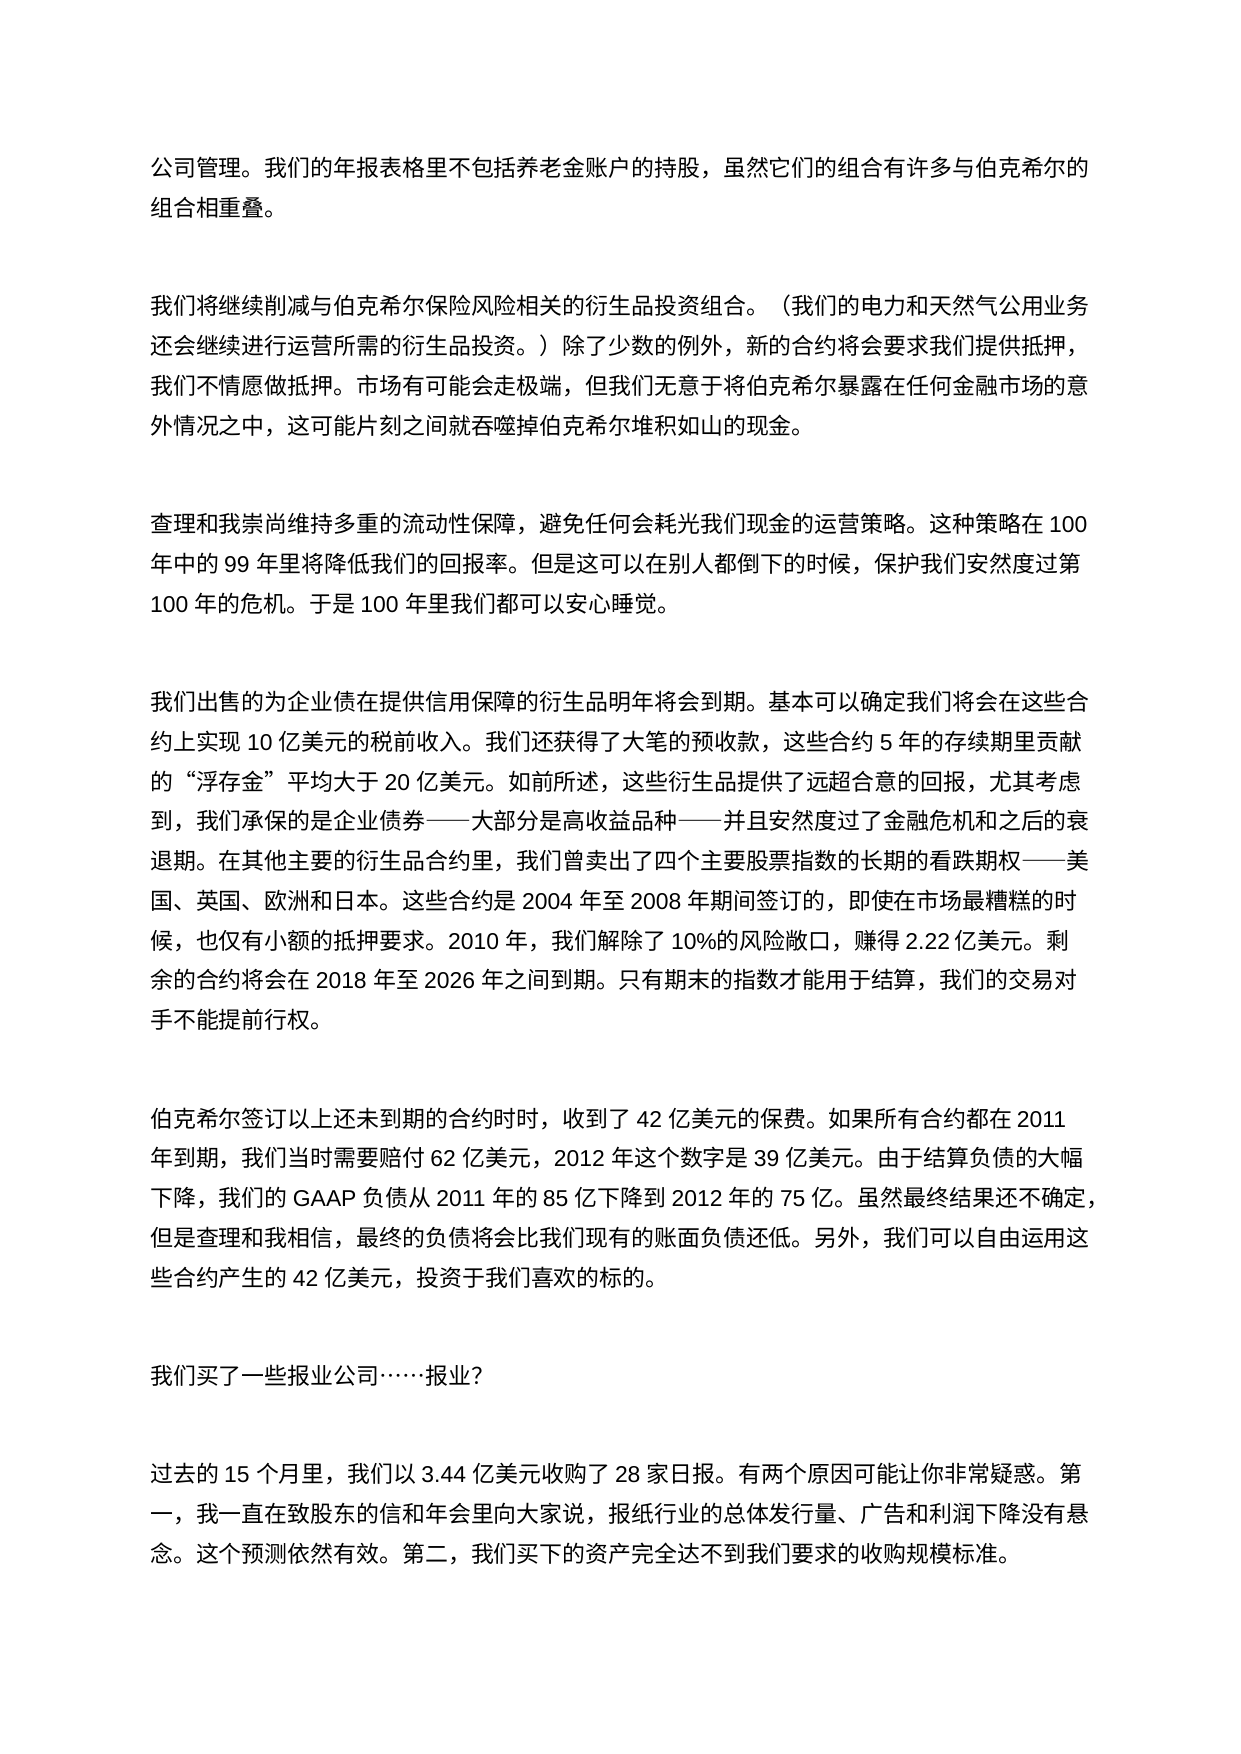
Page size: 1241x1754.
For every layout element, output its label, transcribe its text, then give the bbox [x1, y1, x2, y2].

text 过去的 15 个月里，我们以 3.44 亿美元收购了 28 家日报。有两个原因可能让你非常疑惑。第一，我一直在致股东的信和年会里向大家说，报纸行业的总体发行量、广告和利润下降没有悬念。这个预测依然有效。第二，我们买下的资产完全达不到我们要求的收购规模标准。 [150, 1456, 1090, 1569]
text 查理和我崇尚维持多重的流动性保障，避免任何会耗光我们现金的运营策略。这种策略在 100 年中的 99 年里将降低我们的回报率。但是这可以在别人都倒下的时候，保护我们安然度过第 100 年的危机。于是 100 年里我们都可以安心睡觉。 [150, 506, 1090, 619]
text 我们出售的为企业债在提供信用保障的衍生品明年将会到期。基本可以确定我们将会在这些合约上实现 10 亿美元的税前收入。我们还获得了大笔的预收款，这些合约 5 年的存续期里贡献的“浮存金”平均大于 20 亿美元。如前所述，这些衍生品提供了远超合意的回报，尤其考虑到，我们承保的是企业债券——大部分是高收益品种——并且安然度过了金融危机和之后的衰退期。在其他主要的衍生品合约里，我们曾卖出了四个主要股票指数的长期的看跌期权——美国、英国、欧洲和日本。这些合约是 2004 年至 2008 年期间签订的，即使在市场最糟糕的时候，也仅有小额的抵押要求。2010 年，我们解除了 10%的风险敞口，赚得 2.22亿美元。剩余的合约将会在 2018 年至 2026 年之间到期。只有期末的指数才能用于结算，我们的交易对手不能提前行权。 [150, 684, 1090, 1035]
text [150, 150, 1090, 223]
text 伯克希尔签订以上还未到期的合约时时，收到了 42 亿美元的保费。如果所有合约都在2011 年到期，我们当时需要赔付 62 亿美元，2012 年这个数字是 39 亿美元。由于结算负债的大幅下降，我们的 GAAP 负债从 2011 年的 85 亿下降到 2012 年的 75 亿。虽然最终结果还不确定，但是查理和我相信，最终的负债将会比我们现有的账面负债还低。另外，我们可以自由运用这些合约产生的 42 亿美元，投资于我们喜欢的标的。 [150, 1100, 1090, 1293]
text 我们买了一些报业公司……报业？ [150, 1358, 1090, 1391]
text 我们将继续削减与伯克希尔保险风险相关的衍生品投资组合。（我们的电力和天然气公用业务还会继续进行运营所需的衍生品投资。）除了少数的例外，新的合约将会要求我们提供抵押，我们不情愿做抵押。市场有可能会走极端，但我们无意于将伯克希尔暴露在任何金融市场的意外情况之中，这可能片刻之间就吞噬掉伯克希尔堆积如山的现金。 [150, 288, 1090, 441]
